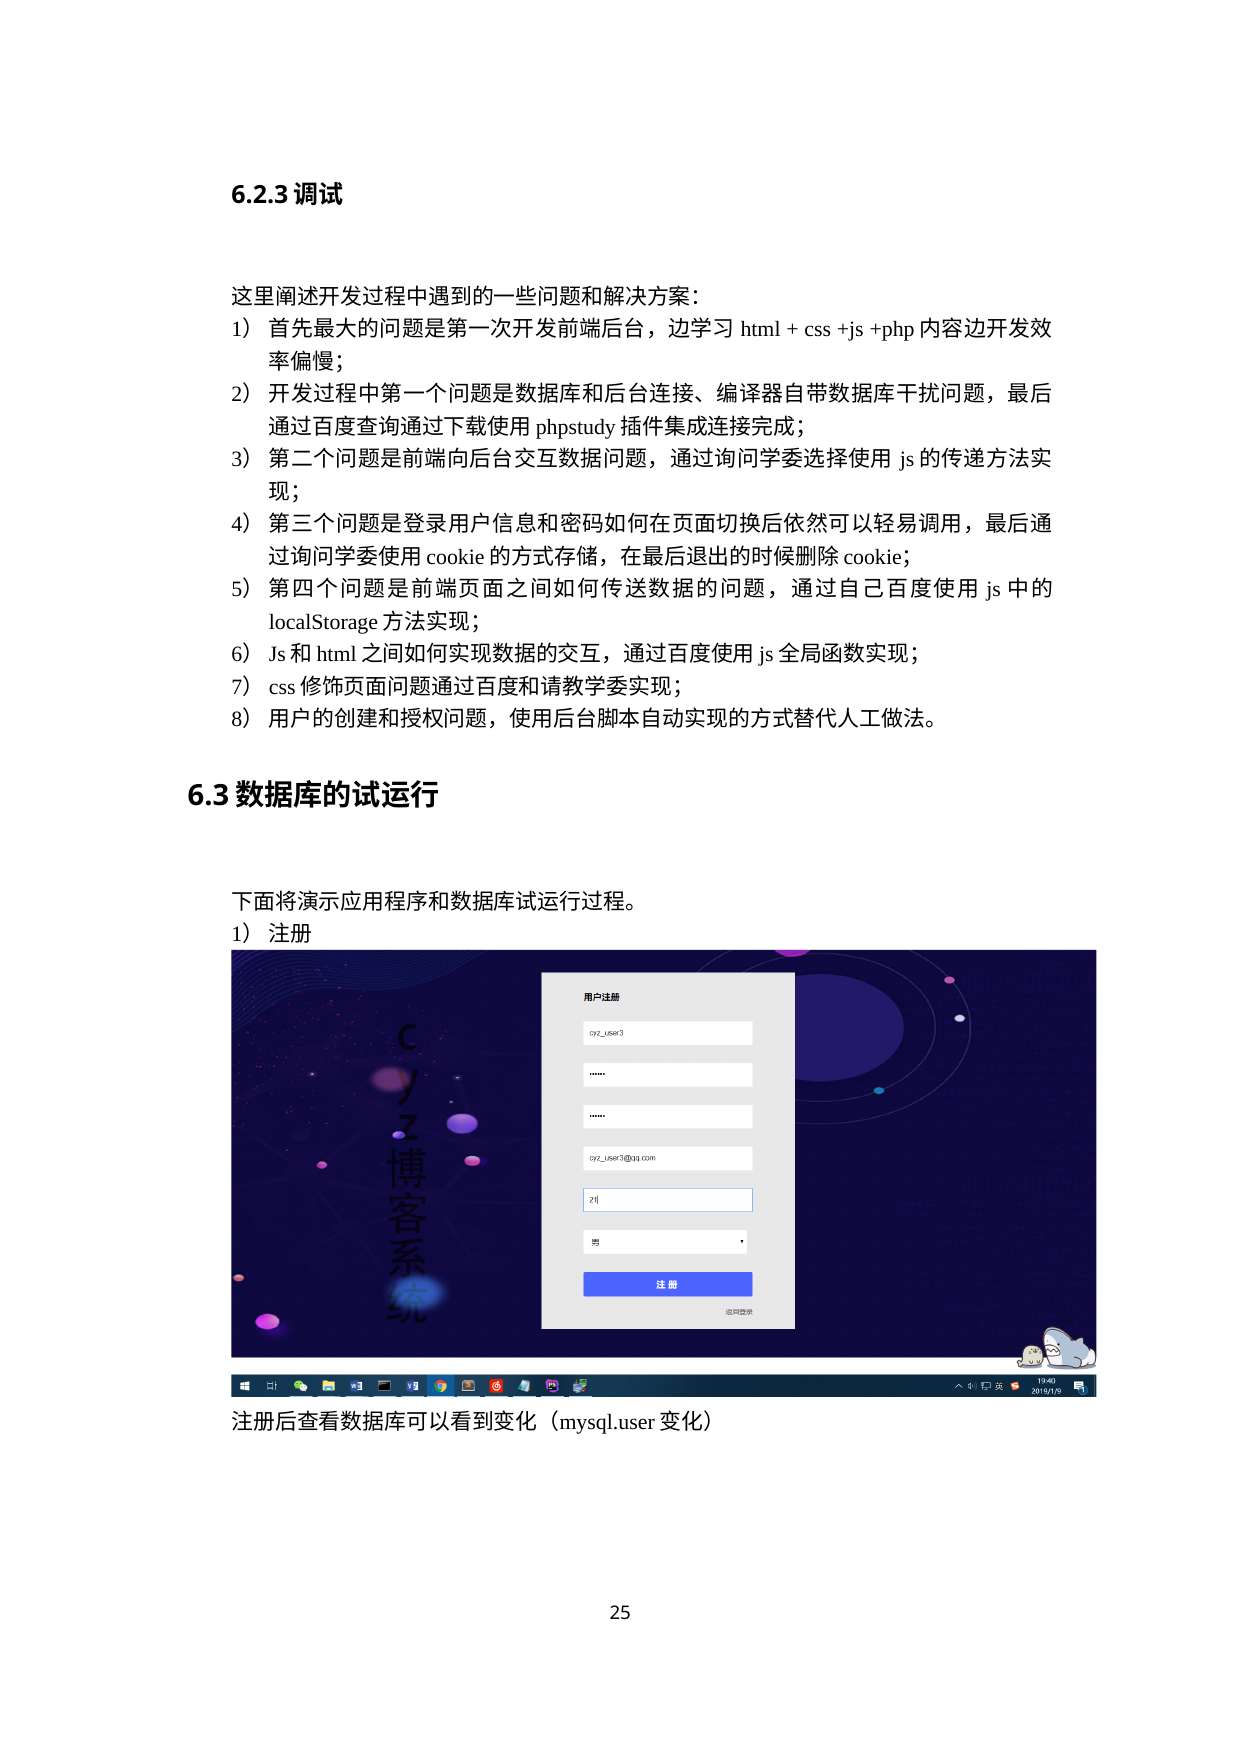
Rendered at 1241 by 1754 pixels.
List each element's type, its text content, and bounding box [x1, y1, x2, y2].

list 开发过程中第一个问题是数据库和后台连接、编译器自带数据库干扰问题，最后通过百度查询通过下载使用phpstudy插件集成连接完成； [231, 376, 1053, 441]
list 第三个问题是登录用户信息和密码如何在页面切换后依然可以轻易调用，最后通过询问学委使用cookie的方式存储，在最后退出的时候删除cookie； [231, 506, 1053, 571]
subtitle 6.3数据库的试运行 [187, 760, 1053, 825]
list 用户的创建和授权问题，使用后台脚本自动实现的方式替代人工做法。 [231, 701, 1053, 733]
list 第二个问题是前端向后台交互数据问题，通过询问学委选择使用js的传递方法实现； [231, 441, 1053, 506]
list 首先最大的问题是第一次开发前端后台，边学习html + css +js +php内容边开发效率偏慢； [231, 311, 1053, 376]
list Js和html之间如何实现数据的交互，通过百度使用js全局函数实现； [231, 636, 1053, 668]
text 下面将演示应用程序和数据库试运行过程。 [187, 883, 1053, 916]
subtitle 6.2.3调试 [187, 160, 1053, 225]
list 注册 [231, 916, 1053, 948]
picture [231, 948, 1097, 1397]
list css修饰页面问题通过百度和请教学委实现； [231, 668, 1053, 701]
text 注册后查看数据库可以看到变化（mysql.user变化） [231, 1403, 1053, 1436]
text 这里阐述开发过程中遇到的一些问题和解决方案： [187, 278, 1053, 311]
list 第四个问题是前端页面之间如何传送数据的问题，通过自己百度使用js中的localStorage方法实现； [231, 571, 1053, 636]
